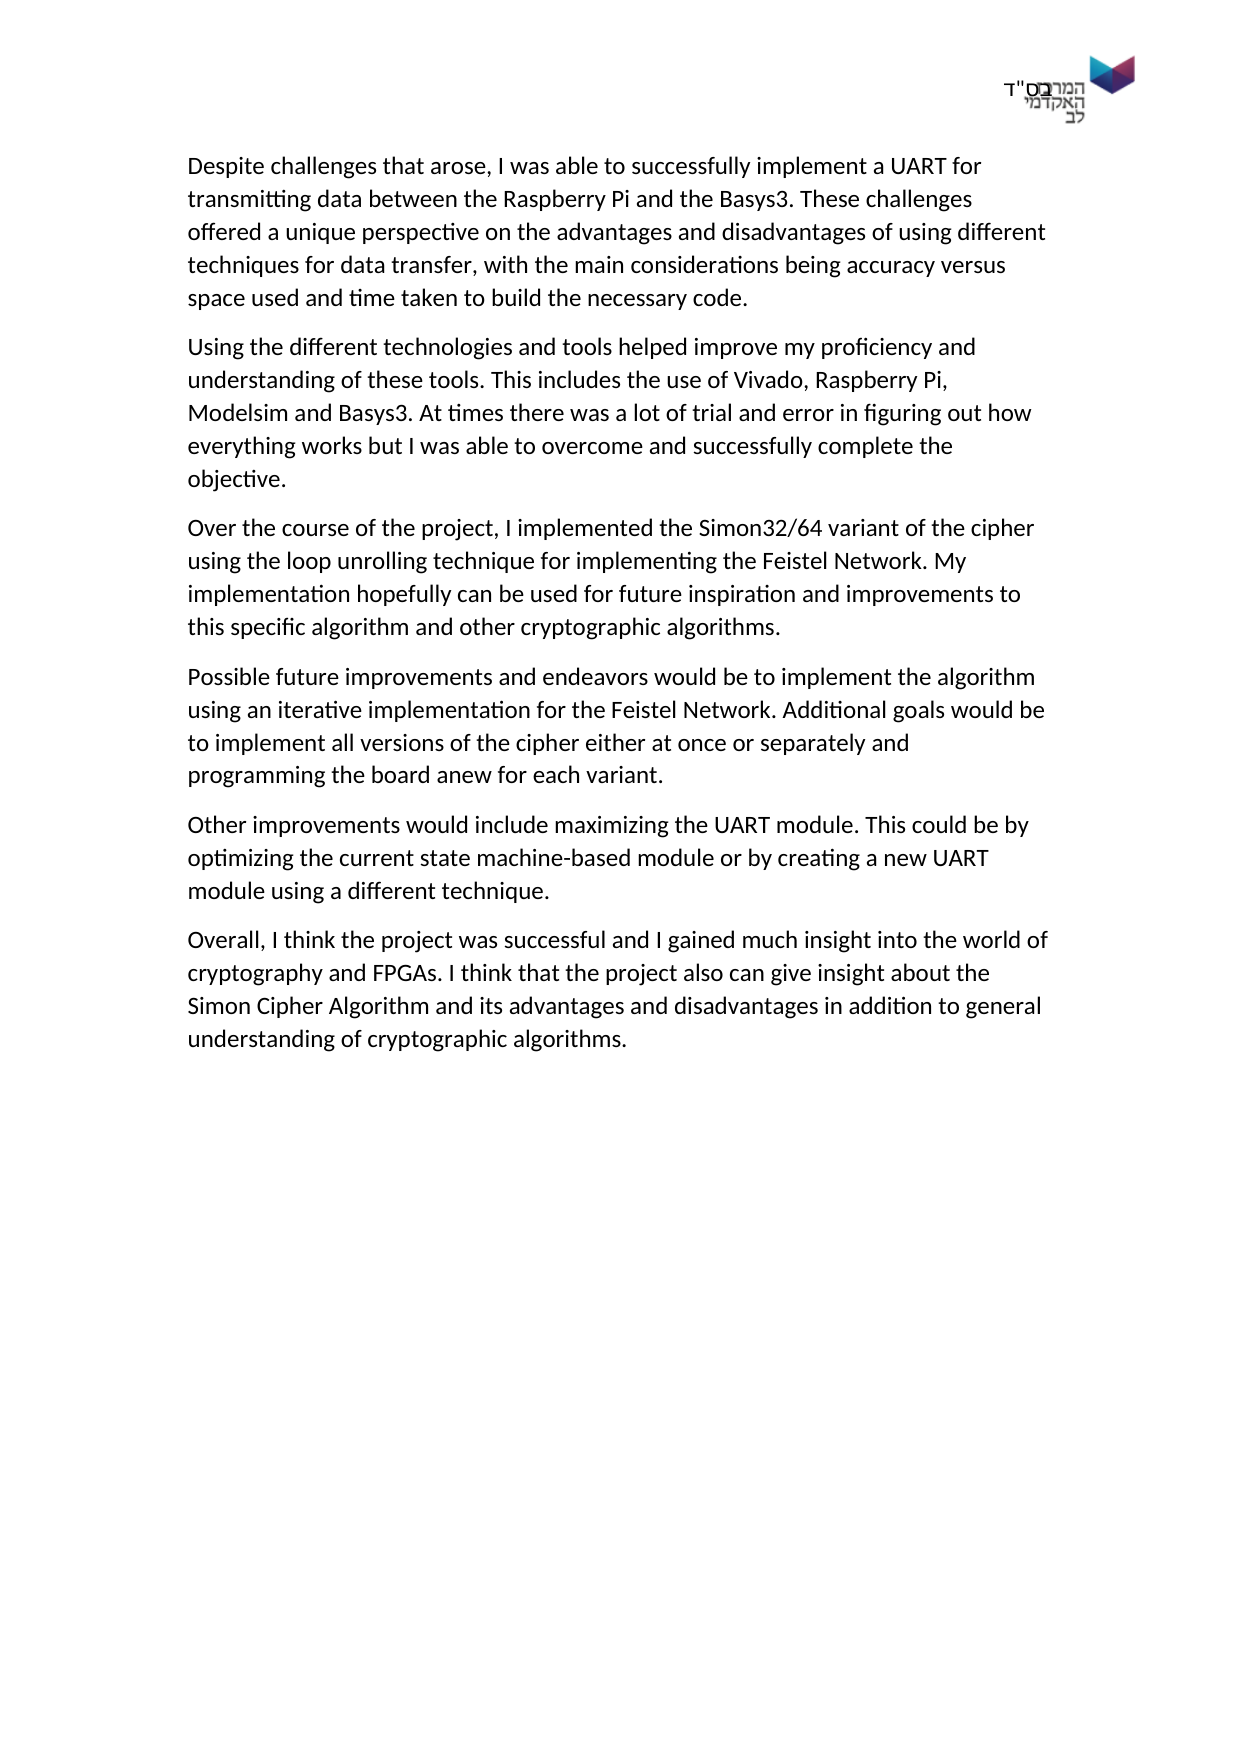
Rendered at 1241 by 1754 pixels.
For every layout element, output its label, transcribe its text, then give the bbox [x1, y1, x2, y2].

text Other improvements would include maximizing the UART module. This could be by optimizing the current state machine-based module or by creating a new UART module using a different technique. [187, 809, 1053, 906]
text Possible future improvements and endeavors would be to implement the algorithm using an iterative implementation for the Feistel Network. Additional goals would be to implement all versions of the cipher either at once or separately and programming the board anew for each variant. [187, 661, 1053, 790]
text Despite challenges that arose, I was able to successfully implement a UART for transmitting data between the Raspberry Pi and the Basys3. These challenges offered a unique perspective on the advantages and disadvantages of using different techniques for data transfer, with the main considerations being accuracy versus space used and time taken to build the necessary code. [187, 150, 1053, 312]
text Over the course of the project, I implemented the Simon32/64 variant of the cipher using the loop unrolling technique for implementing the Feistel Network. My implementation hopefully can be used for future inspiration and improvements to this specific algorithm and other cryptographic algorithms. [187, 512, 1053, 642]
text Using the different technologies and tools helped improve my proficiency and understanding of these tools. This includes the use of Vivado, Raspberry Pi, Modelsim and Basys3. At times there was a lot of trial and error in figuring out how everything works but I was able to overcome and successfully complete the objective. [187, 331, 1053, 493]
picture [1013, 40, 1143, 134]
text Overall, I think the project was successful and I gained much insight into the world of cryptography and FPGAs. I think that the project also can give insight about the Simon Cipher Algorithm and its advantages and disadvantages in addition to general understanding of cryptographic algorithms. [187, 924, 1053, 1054]
